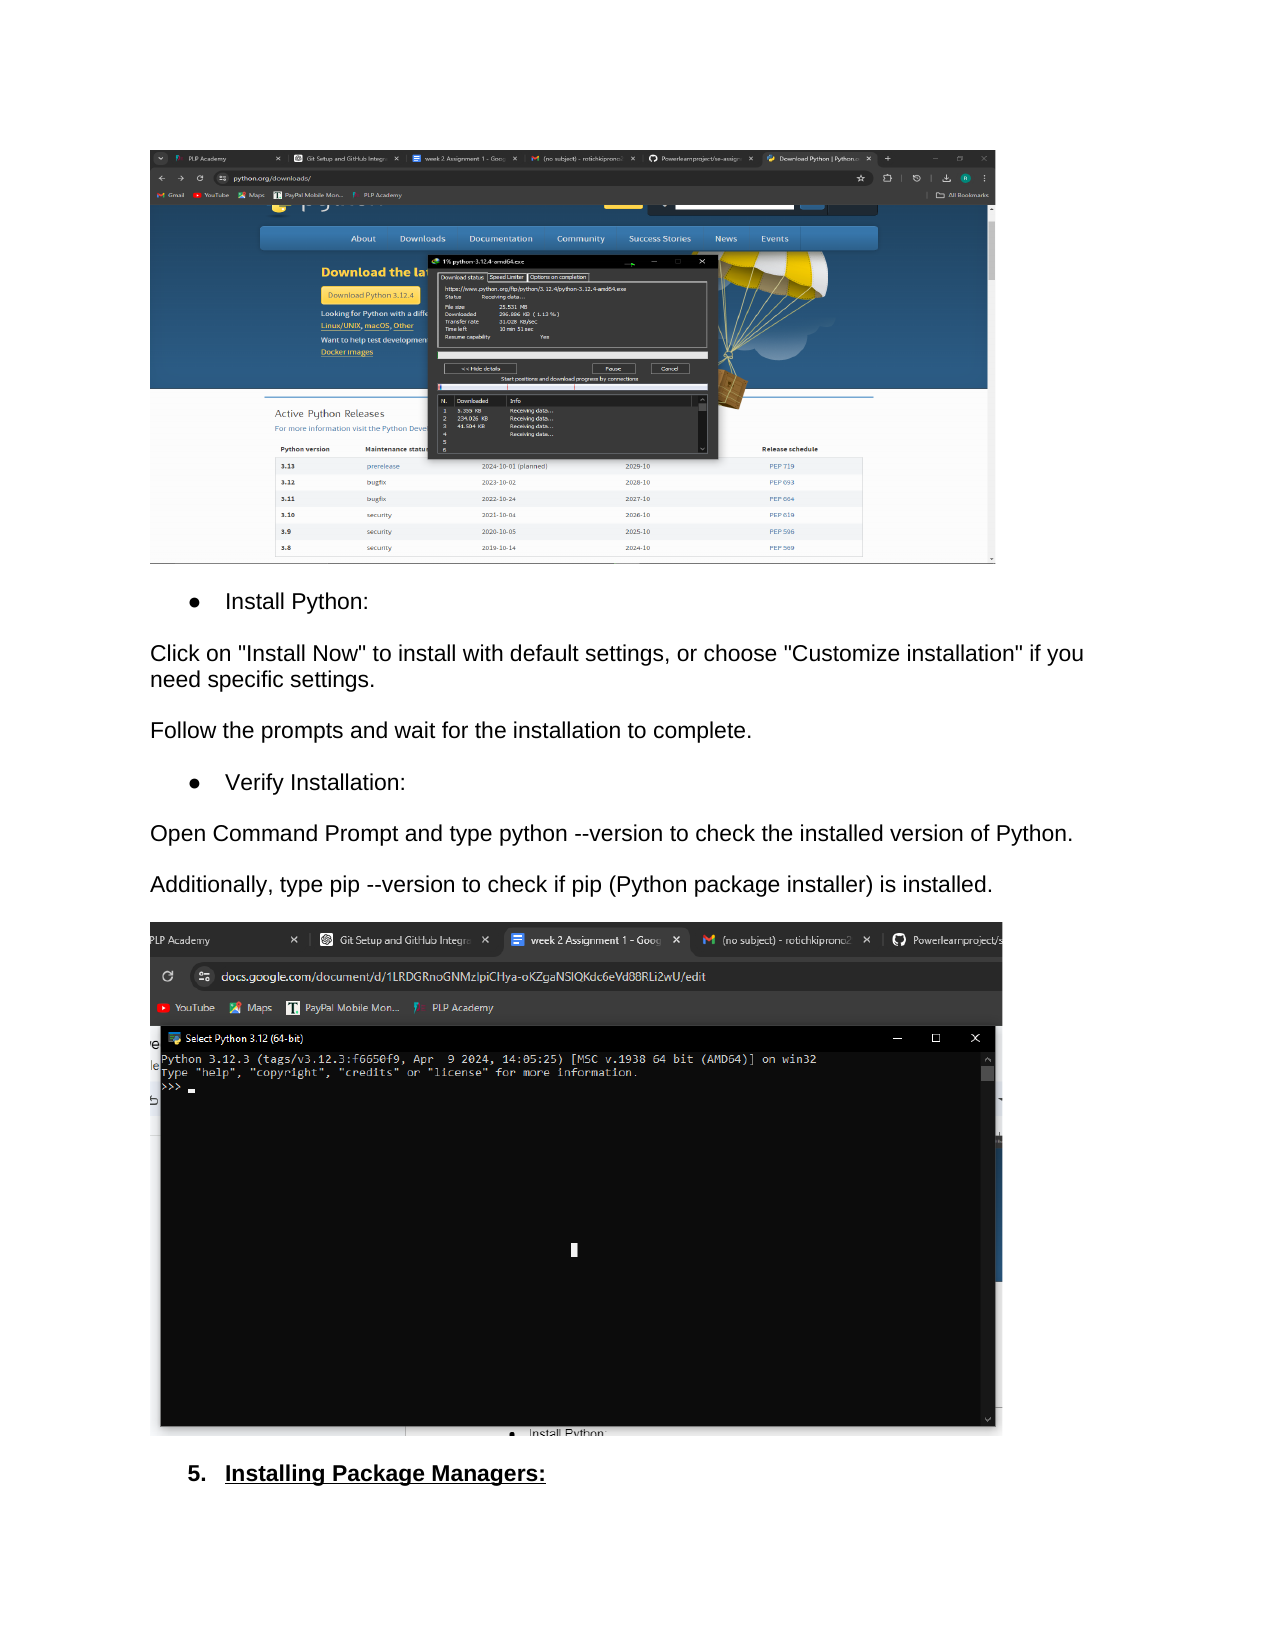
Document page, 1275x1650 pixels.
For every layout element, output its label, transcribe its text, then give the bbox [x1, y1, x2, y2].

text Follow the prompts and wait for the installation to complete. [150, 717, 1125, 744]
text Open Command Prompt and type python --version to check the installed version of Python. [150, 820, 1125, 846]
text Click on "Install Now" to install with default settings, or choose "Customize installation" if you need specific settings. [150, 639, 1125, 692]
list Installing Package Managers: [187, 1460, 1125, 1486]
list Verify Installation: [187, 769, 1125, 795]
text Additionally, type pip --version to check if pip (Python package installer) is installed. [150, 871, 1125, 898]
picture [150, 922, 1003, 1436]
picture [150, 150, 996, 564]
list Install Python: [187, 588, 1125, 614]
